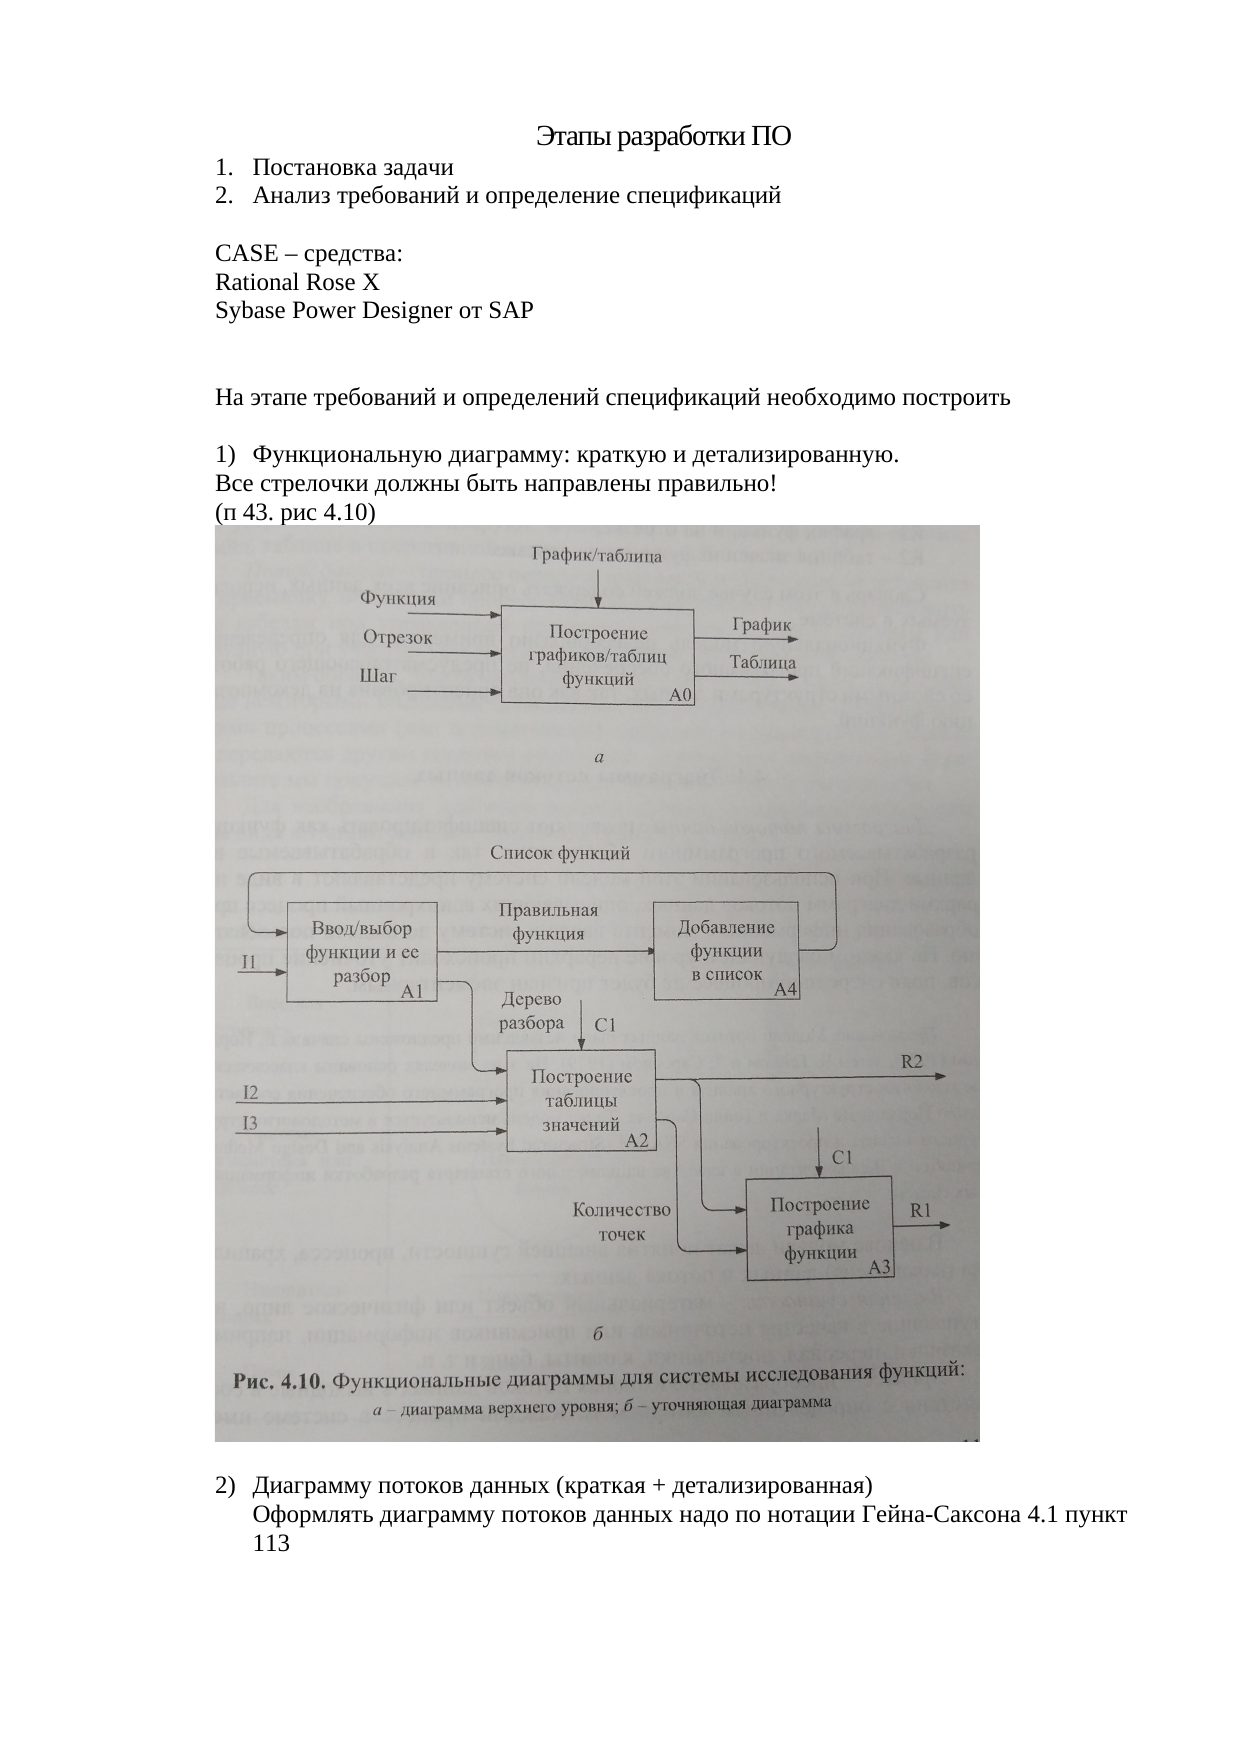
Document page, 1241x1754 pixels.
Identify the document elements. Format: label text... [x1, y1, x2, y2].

text CASE – средства: [215, 238, 1152, 267]
picture [214, 525, 980, 1442]
text Все стрелочки должны быть направлены правильно! [215, 468, 1152, 497]
list Функциональную диаграмму: краткую и детализированную. [215, 439, 1152, 468]
text Rational Rose X [215, 267, 1152, 295]
list Постановка задачи [215, 152, 1152, 180]
title Этапы разработки ПО [177, 118, 1152, 152]
text (п 43. рис 4.10) [215, 497, 1152, 525]
list Диаграмму потоков данных (краткая + детализированная) [215, 1471, 1152, 1499]
list Оформлять диаграмму потоков данных надо по нотации Гейна-Саксона 4.1 пункт 113 [252, 1499, 1152, 1557]
list Анализ требований и определение спецификаций [215, 180, 1152, 209]
text Sybase Power Designer от SAP [215, 295, 1152, 324]
text На этапе требований и определений спецификаций необходимо построить [215, 382, 1152, 410]
